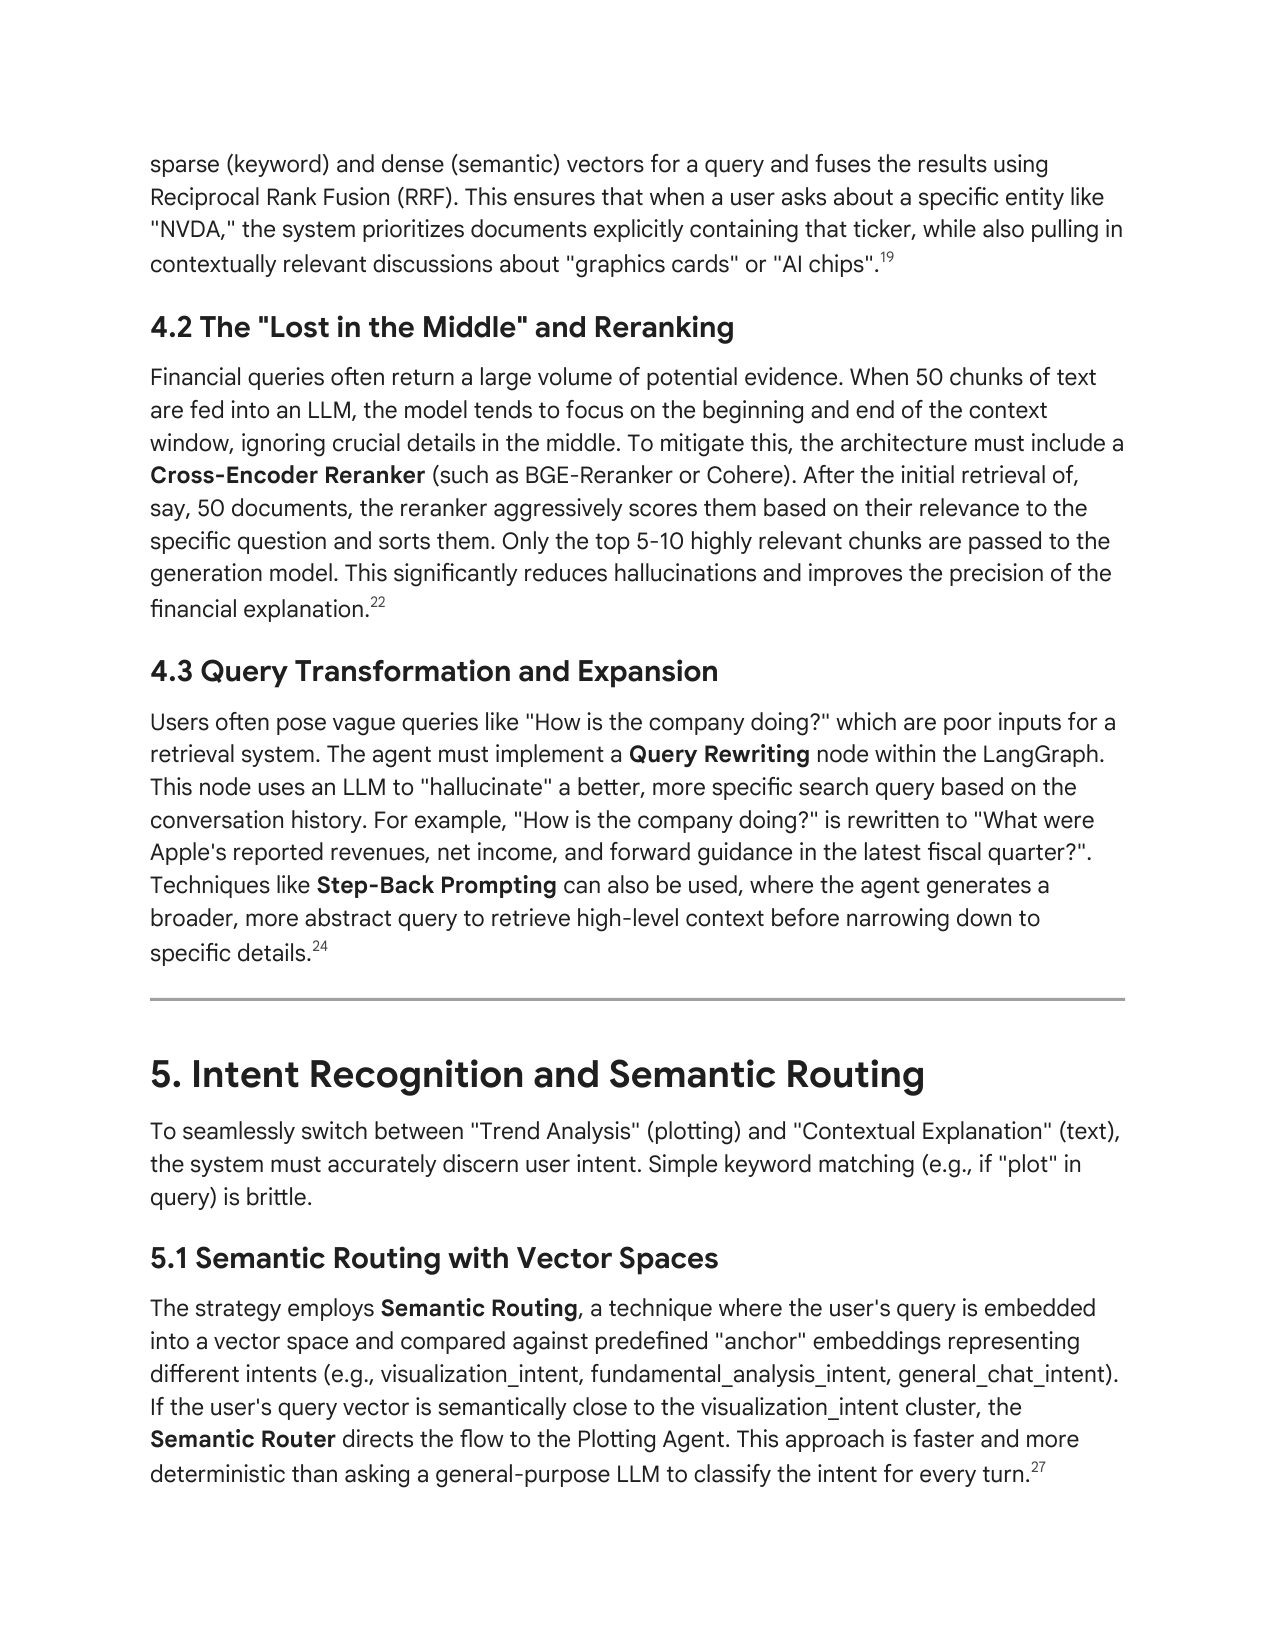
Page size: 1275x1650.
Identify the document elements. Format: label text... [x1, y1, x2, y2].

subtitle 5. Intent Recognition and Semantic Routing [150, 1001, 1125, 1098]
subtitle 4.2 The "Lost in the Middle" and Reranking [150, 309, 1125, 346]
subtitle 5.1 Semantic Routing with Vector Spaces [150, 1241, 1125, 1277]
text Users often pose vague queries like "How is the company doing?" which are poor inputs for a retrieval system. The agent must implement a Query Rewriting node within the LangGraph. This node uses an LLM to "hallucinate" a better, more specific search query based on the conversation history. For example, "How is the company doing?" is rewritten to "What were Apple's reported revenues, net income, and forward guidance in the latest fiscal quarter?". Techniques like Step-Back Prompting can also be used, where the agent generates a broader, more abstract query to retrieve high-level context before narrowing down to specific details.24 [150, 708, 1125, 968]
subtitle 4.3 Query Transformation and Expansion [150, 653, 1125, 690]
text To seamlessly switch between "Trend Analysis" (plotting) and "Contextual Explanation" (text), the system must accurately discern user intent. Simple keyword matching (e.g., if "plot" in query) is brittle. [150, 1117, 1125, 1212]
text The strategy employs Semantic Routing, a technique where the user's query is embedded into a vector space and compared against predefined "anchor" embeddings representing different intents (e.g., visualization_intent, fundamental_analysis_intent, general_chat_intent). If the user's query vector is semantically close to the visualization_intent cluster, the Semantic Router directs the flow to the Plotting Agent. This approach is faster and more deterministic than asking a general-purpose LLM to classify the intent for every turn.27 [150, 1295, 1125, 1490]
text Financial queries often return a large volume of potential evidence. When 50 chunks of text are fed into an LLM, the model tends to focus on the beginning and end of the context window, ignoring crucial details in the middle. To mitigate this, the architecture must include a Cross-Encoder Reranker (such as BGE-Reranker or Cohere). After the initial retrieval of, say, 50 documents, the reranker aggressively scores them based on their relevance to the specific question and sorts them. Only the top 5-10 highly relevant chunks are passed to the generation model. This significantly reduces hallucinations and improves the precision of the financial explanation.22 [150, 363, 1125, 624]
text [150, 150, 1125, 280]
